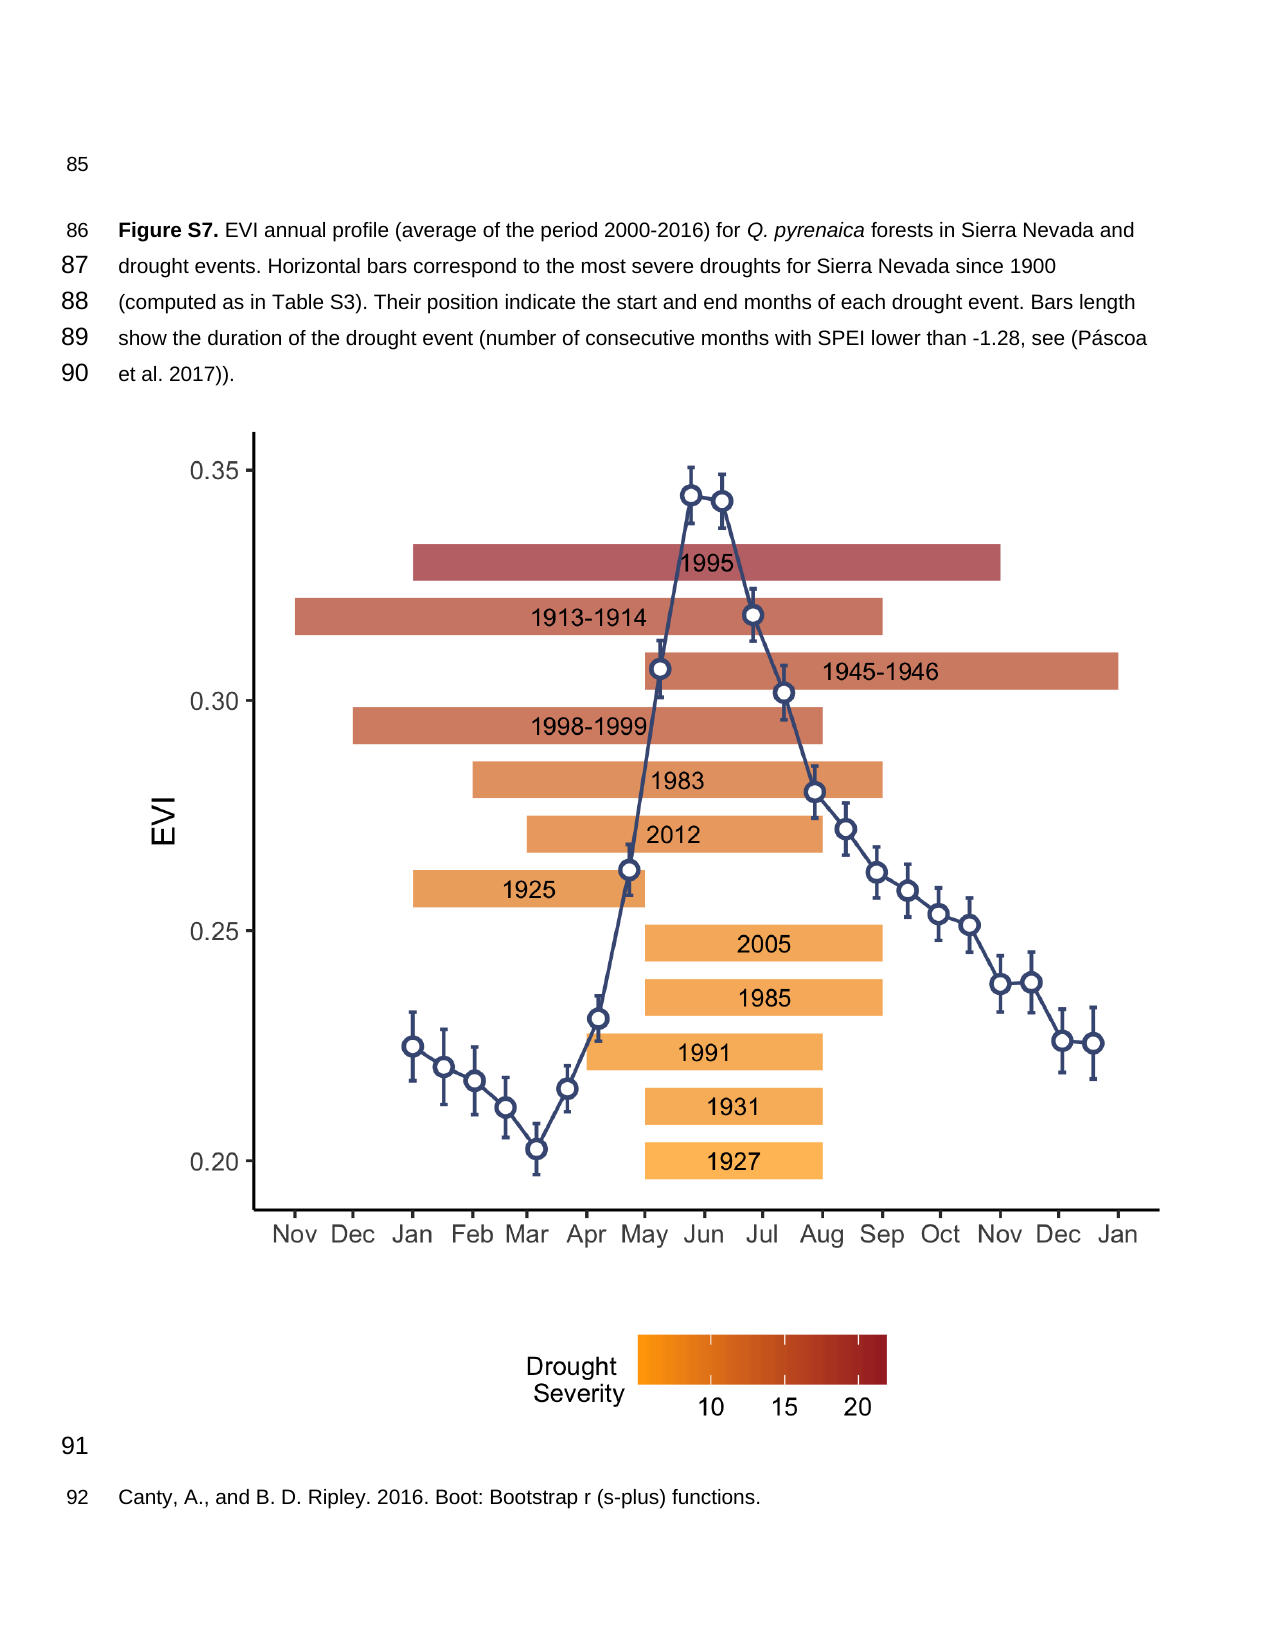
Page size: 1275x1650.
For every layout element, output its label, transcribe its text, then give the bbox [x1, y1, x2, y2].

text Canty, A., and B. D. Ripley. 2016. Boot: Bootstrap r (s-plus) functions. [118, 1485, 1157, 1509]
picture [137, 416, 1175, 1454]
